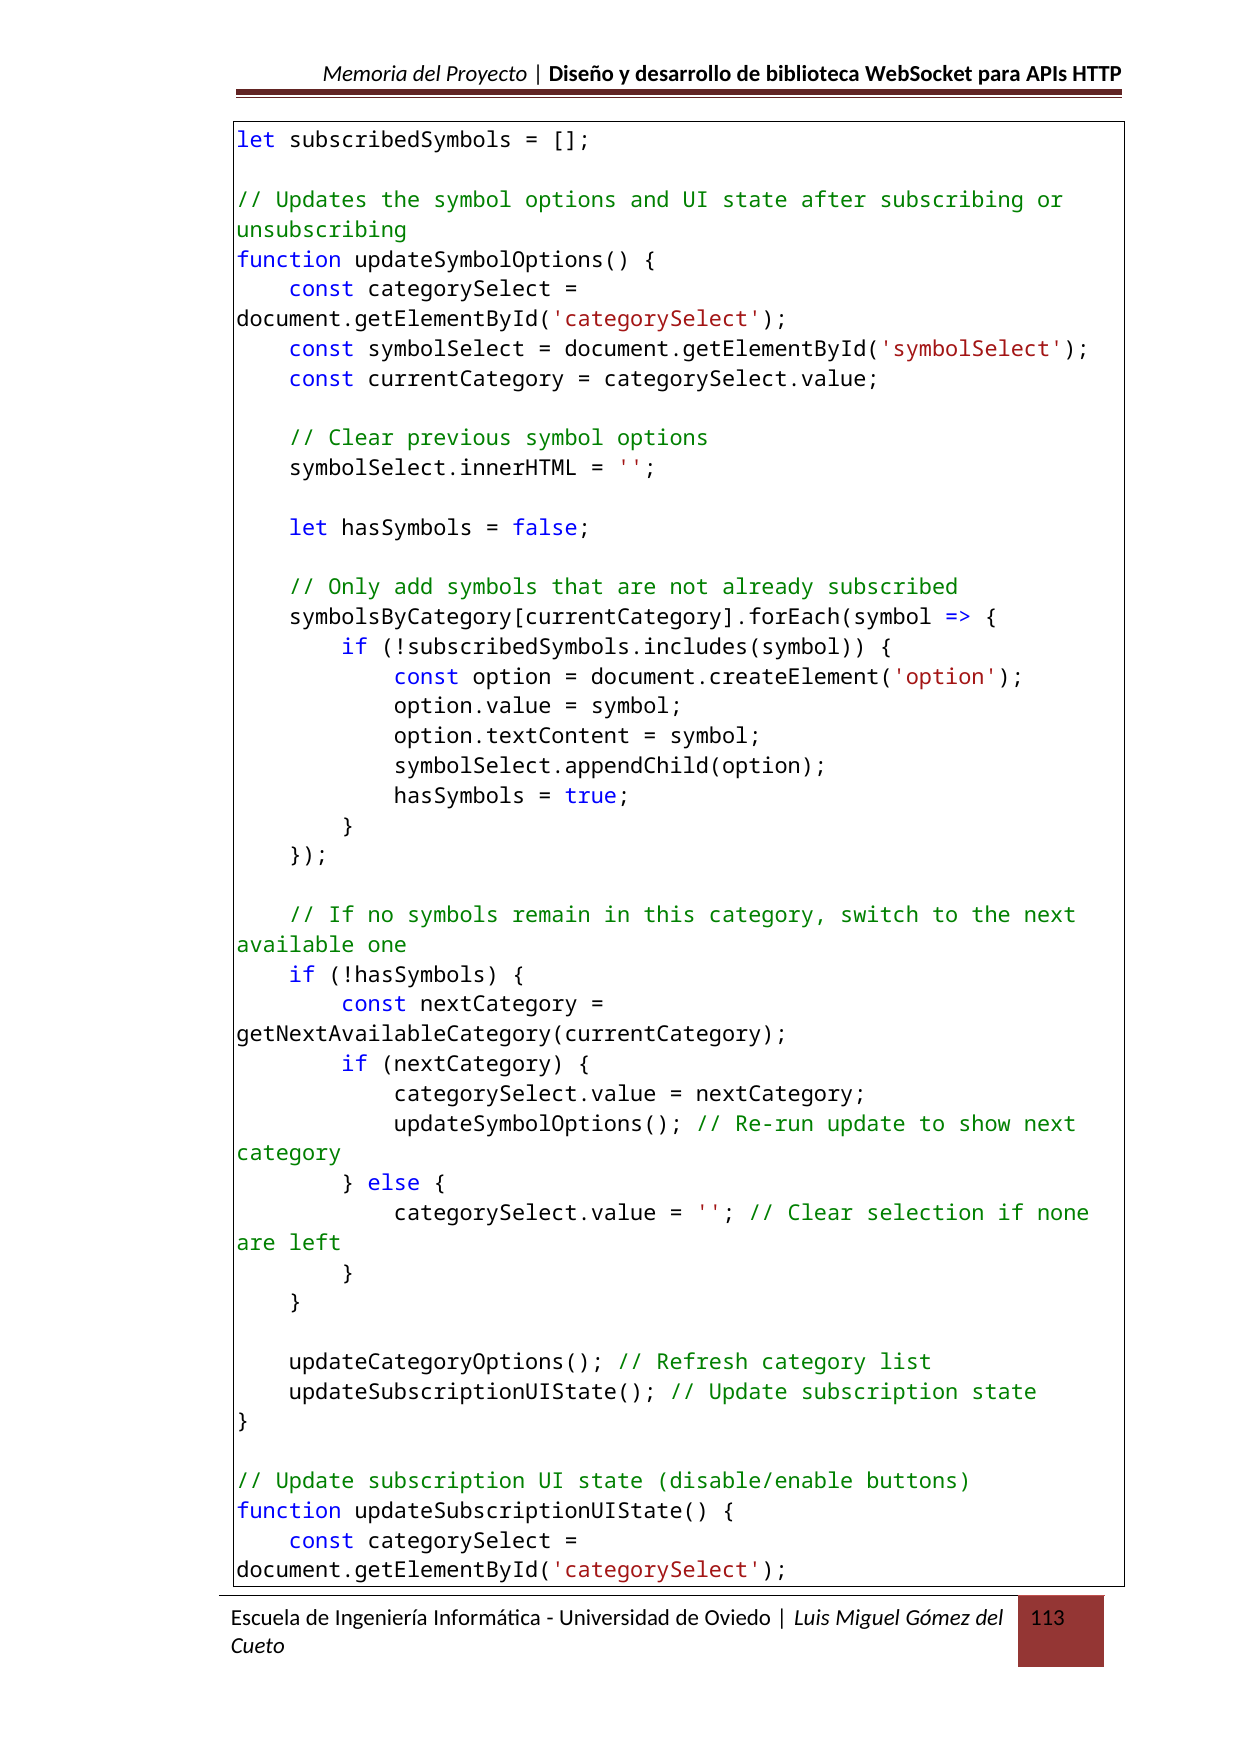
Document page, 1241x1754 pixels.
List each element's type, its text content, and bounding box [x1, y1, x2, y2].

text } else { [236, 1167, 1122, 1197]
text // Only add symbols that are not already subscribed [236, 571, 1122, 601]
text function updateSubscriptionUIState() { [236, 1495, 1122, 1521]
text const categorySelect = document.getElementById('categorySelect'); [236, 273, 1122, 333]
text symbolsByCategory[currentCategory].forEach(symbol => { [236, 601, 1122, 631]
text categorySelect.value = nextCategory; [236, 1078, 1122, 1107]
text option.value = symbol; [236, 690, 1122, 720]
text }); [236, 839, 1122, 869]
text symbolSelect.appendChild(option); [236, 750, 1122, 780]
text let subscribedSymbols = []; [234, 122, 1124, 154]
text symbolSelect.innerHTML = ''; [236, 452, 1122, 482]
text const categorySelect = document.getElementById('categorySelect'); [234, 1521, 1124, 1586]
text // Clear previous symbol options [236, 422, 1122, 452]
text // Update subscription UI state (disable/enable buttons) [236, 1465, 1122, 1495]
text option.textContent = symbol; [236, 720, 1122, 750]
text if (!subscribedSymbols.includes(symbol)) { [236, 631, 1122, 661]
text let hasSymbols = false; [236, 512, 1122, 541]
text hasSymbols = true; [236, 780, 1122, 809]
text } [236, 1405, 1122, 1435]
text updateSymbolOptions(); // Re-run update to show next category [236, 1107, 1122, 1167]
text } [236, 1286, 1122, 1316]
text const currentCategory = categorySelect.value; [236, 363, 1122, 392]
text if (!hasSymbols) { [236, 958, 1122, 988]
text categorySelect.value = ''; // Clear selection if none are left [236, 1197, 1122, 1256]
text } [236, 1256, 1122, 1286]
text function updateSymbolOptions() { [236, 243, 1122, 273]
text const nextCategory = getNextAvailableCategory(currentCategory); [236, 988, 1122, 1048]
text // Updates the symbol options and UI state after subscribing or unsubscribing [236, 184, 1122, 243]
text const symbolSelect = document.getElementById('symbolSelect'); [236, 333, 1122, 363]
text updateSubscriptionUIState(); // Update subscription state [236, 1376, 1122, 1405]
text // If no symbols remain in this category, switch to the next available one [236, 899, 1122, 958]
text } [236, 809, 1122, 839]
text updateCategoryOptions(); // Refresh category list [236, 1346, 1122, 1376]
text const option = document.createElement('option'); [236, 661, 1122, 690]
text if (nextCategory) { [236, 1048, 1122, 1078]
